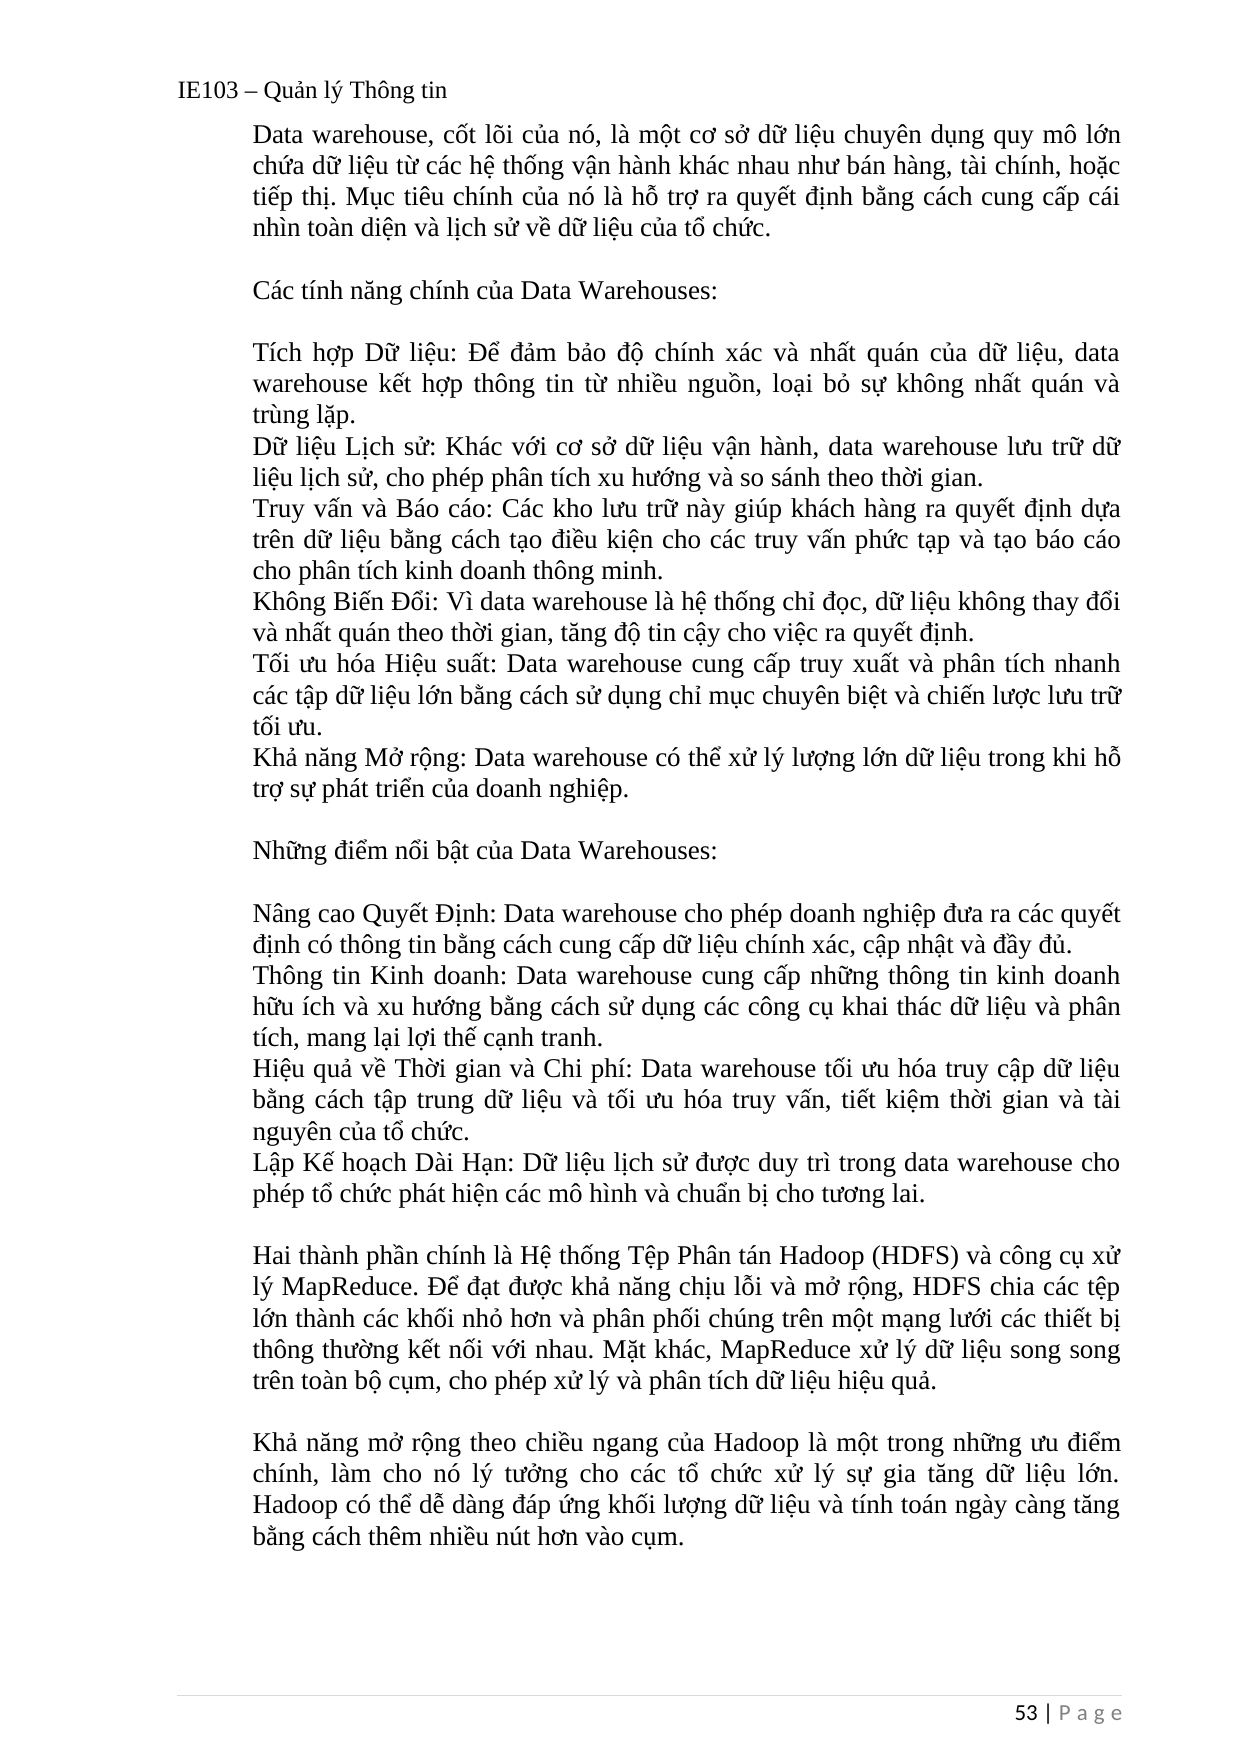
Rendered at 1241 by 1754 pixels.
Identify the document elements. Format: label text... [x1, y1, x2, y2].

text Hai thành phần chính là Hệ thống Tệp Phân tán Hadoop (HDFS) và công cụ xử lý MapReduce. Để đạt được khả năng chịu lỗi và mở rộng, HDFS chia các tệp lớn thành các khối nhỏ hơn và phân phối chúng trên một mạng lưới các thiết bị thông thường kết nối với nhau. Mặt khác, MapReduce xử lý dữ liệu song song trên toàn bộ cụm, cho phép xử lý và phân tích dữ liệu hiệu quả. [252, 1239, 1122, 1395]
text Lập Kế hoạch Dài Hạn: Dữ liệu lịch sử được duy trì trong data warehouse cho phép tổ chức phát hiện các mô hình và chuẩn bị cho tương lai. [252, 1146, 1122, 1208]
text Khả năng Mở rộng: Data warehouse có thể xử lý lượng lớn dữ liệu trong khi hỗ trợ sự phát triển của doanh nghiệp. [252, 741, 1122, 803]
text Không Biến Đổi: Vì data warehouse là hệ thống chỉ đọc, dữ liệu không thay đổi và nhất quán theo thời gian, tăng độ tin cậy cho việc ra quyết định. [252, 585, 1122, 648]
text Các tính năng chính của Data Warehouses: [252, 274, 1122, 305]
text Khả năng mở rộng theo chiều ngang của Hadoop là một trong những ưu điểm chính, làm cho nó lý tưởng cho các tổ chức xử lý sự gia tăng dữ liệu lớn. Hadoop có thể dễ dàng đáp ứng khối lượng dữ liệu và tính toán ngày càng tăng bằng cách thêm nhiều nút hơn vào cụm. [252, 1426, 1122, 1551]
text Thông tin Kinh doanh: Data warehouse cung cấp những thông tin kinh doanh hữu ích và xu hướng bằng cách sử dụng các công cụ khai thác dữ liệu và phân tích, mang lại lợi thế cạnh tranh. [252, 959, 1122, 1052]
text Data warehouse, cốt lõi của nó, là một cơ sở dữ liệu chuyên dụng quy mô lớn chứa dữ liệu từ các hệ thống vận hành khác nhau như bán hàng, tài chính, hoặc tiếp thị. Mục tiêu chính của nó là hỗ trợ ra quyết định bằng cách cung cấp cái nhìn toàn diện và lịch sử về dữ liệu của tổ chức. [252, 118, 1122, 243]
text Dữ liệu Lịch sử: Khác với cơ sở dữ liệu vận hành, data warehouse lưu trữ dữ liệu lịch sử, cho phép phân tích xu hướng và so sánh theo thời gian. [252, 429, 1122, 492]
text Nâng cao Quyết Định: Data warehouse cho phép doanh nghiệp đưa ra các quyết định có thông tin bằng cách cung cấp dữ liệu chính xác, cập nhật và đầy đủ. [252, 897, 1122, 959]
text Hiệu quả về Thời gian và Chi phí: Data warehouse tối ưu hóa truy cập dữ liệu bằng cách tập trung dữ liệu và tối ưu hóa truy vấn, tiết kiệm thời gian và tài nguyên của tổ chức. [252, 1052, 1122, 1146]
text Tích hợp Dữ liệu: Để đảm bảo độ chính xác và nhất quán của dữ liệu, data warehouse kết hợp thông tin từ nhiều nguồn, loại bỏ sự không nhất quán và trùng lặp. [252, 336, 1122, 429]
text Những điểm nổi bật của Data Warehouses: [252, 834, 1122, 866]
text Tối ưu hóa Hiệu suất: Data warehouse cung cấp truy xuất và phân tích nhanh các tập dữ liệu lớn bằng cách sử dụng chỉ mục chuyên biệt và chiến lược lưu trữ tối ưu. [252, 648, 1122, 741]
text Truy vấn và Báo cáo: Các kho lưu trữ này giúp khách hàng ra quyết định dựa trên dữ liệu bằng cách tạo điều kiện cho các truy vấn phức tạp và tạo báo cáo cho phân tích kinh doanh thông minh. [252, 492, 1122, 585]
